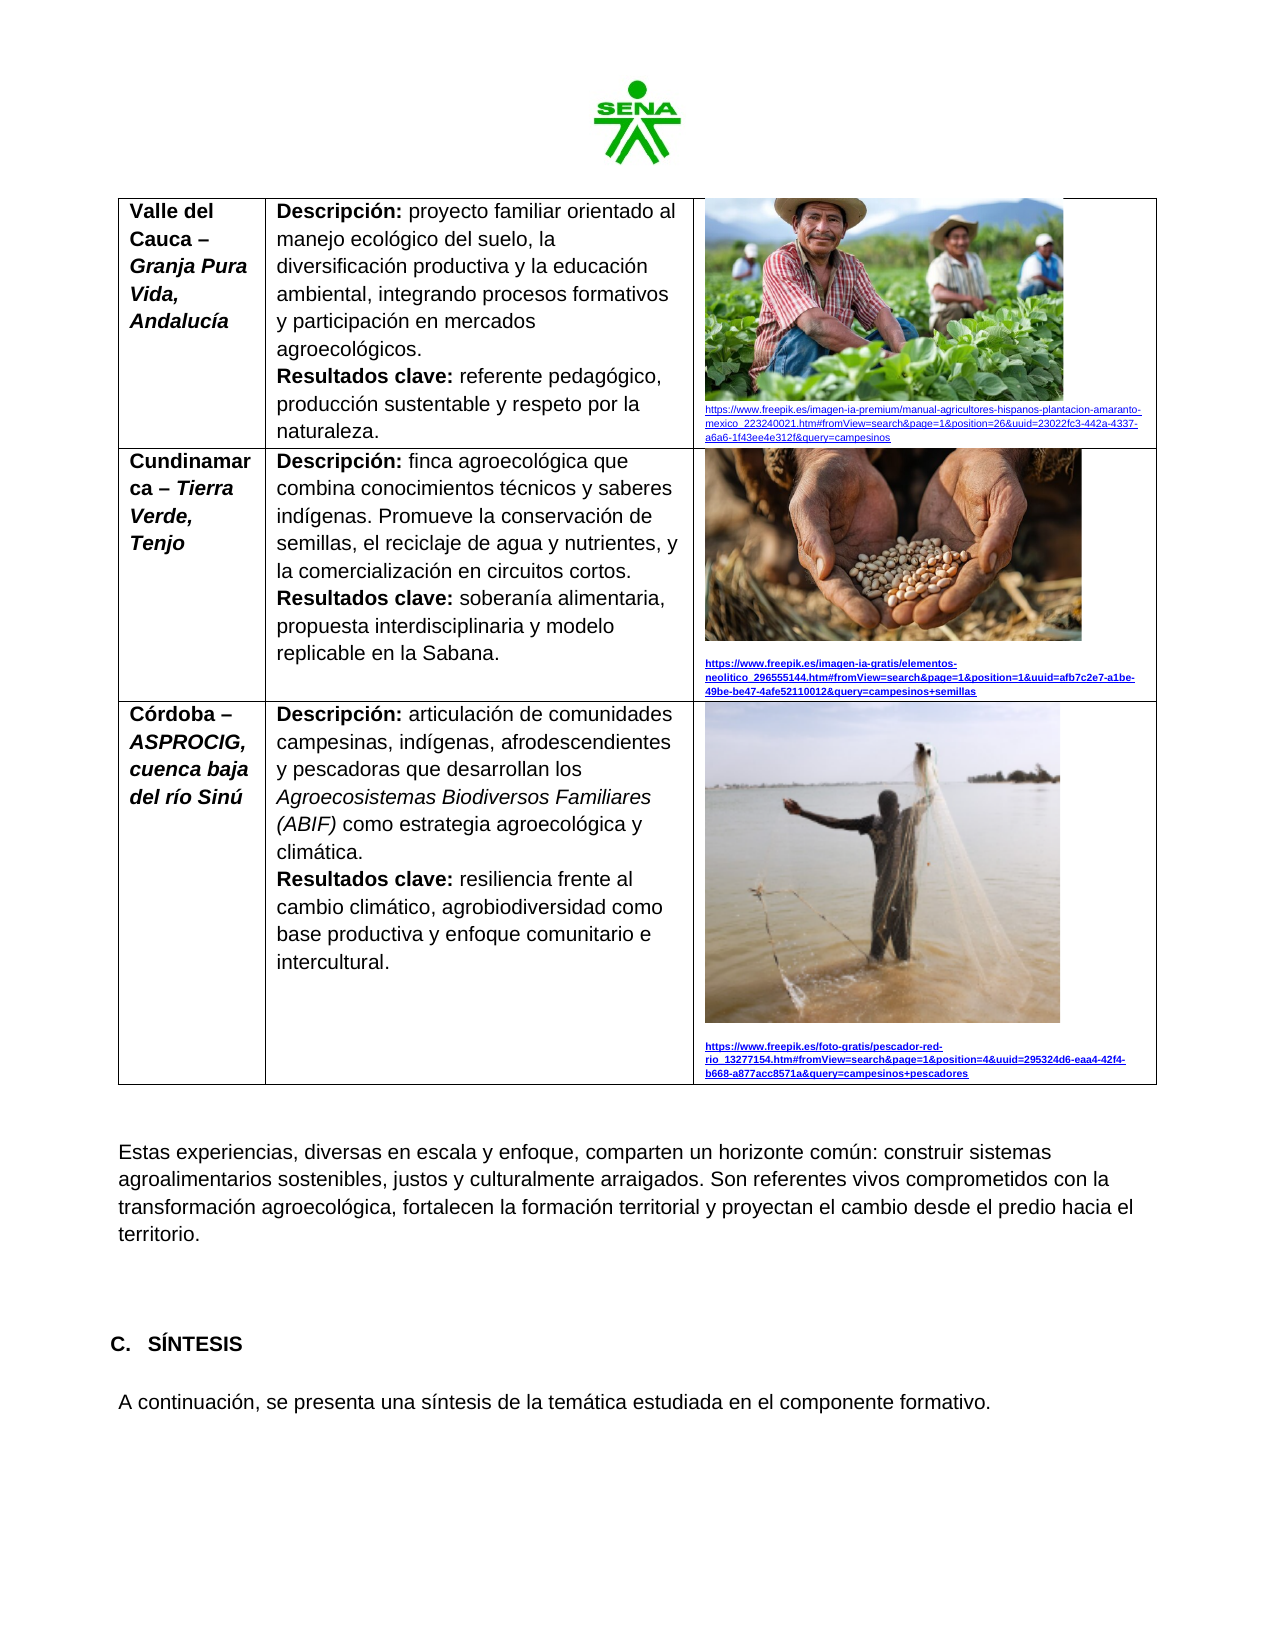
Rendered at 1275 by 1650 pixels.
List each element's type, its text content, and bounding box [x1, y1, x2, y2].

table_cell Descripción: articulación de comunidades campesinas, indígenas, afrodescendientes y pescadoras que desarrollan los Agroecosistemas Biodiversos Familiares (ABIF) como estrategia agroecológica y climática. Resultados clave: resiliencia frente al cambio climático, agrobiodiversidad como base productiva y enfoque comunitario e intercultural. [266, 702, 693, 1083]
table_cell Descripción: proyecto familiar orientado al manejo ecológico del suelo, la diversificación productiva y la educación ambiental, integrando procesos formativos y participación en mercados agroecológicos. Resultados clave: referente pedagógico, producción sustentable y respeto por la naturaleza. [266, 199, 693, 447]
list SÍNTESIS [110, 1332, 1157, 1356]
table_cell https://www.freepik.es/foto-gratis/pescador-red-rio_13277154.htm#fromView=search&page=1&position=4&uuid=295324d6-eaa4-42f4-b668-a877acc8571a&query=campesinos+pescadores [694, 702, 1156, 1083]
picture [705, 702, 1060, 1023]
picture [705, 198, 1064, 401]
table_cell https://www.freepik.es/imagen-ia-gratis/elementos-neolitico_296555144.htm#fromView=search&page=1&position=1&uuid=afb7c2e7-a1be-49be-be47-4afe52110012&query=campesinos+semillas [694, 449, 1156, 701]
table_cell Descripción: finca agroecológica que combina conocimientos técnicos y saberes indígenas. Promueve la conservación de semillas, el reciclaje de agua y nutrientes, y la comercialización en circuitos cortos. Resultados clave: soberanía alimentaria, propuesta interdisciplinaria y modelo replicable en la Sabana. [266, 449, 693, 701]
table_cell Córdoba – ASPROCIG, cuenca baja del río Sinú [119, 702, 265, 1083]
picture [588, 75, 687, 172]
text Estas experiencias, diversas en escala y enfoque, comparten un horizonte común: construir sistemas agroalimentarios sostenibles, justos y culturalmente arraigados. Son referentes vivos comprometidos con la transformación agroecológica, fortalecen la formación territorial y proyectan el cambio desde el predio hacia el territorio. [118, 1139, 1157, 1246]
text A continuación, se presenta una síntesis de la temática estudiada en el componente formativo. [118, 1390, 1157, 1414]
table_cell Valle del Cauca – Granja Pura Vida, Andalucía [119, 199, 265, 447]
table_cell Cundinamarca – Tierra Verde, Tenjo [119, 449, 265, 701]
picture [705, 448, 1082, 641]
table_cell https://www.freepik.es/imagen-ia-premium/manual-agricultores-hispanos-plantacion-amaranto-mexico_223240021.htm#fromView=search&page=1&position=26&uuid=23022fc3-442a-4337-a6a6-1f43ee4e312f&query=campesinos [694, 199, 1156, 447]
